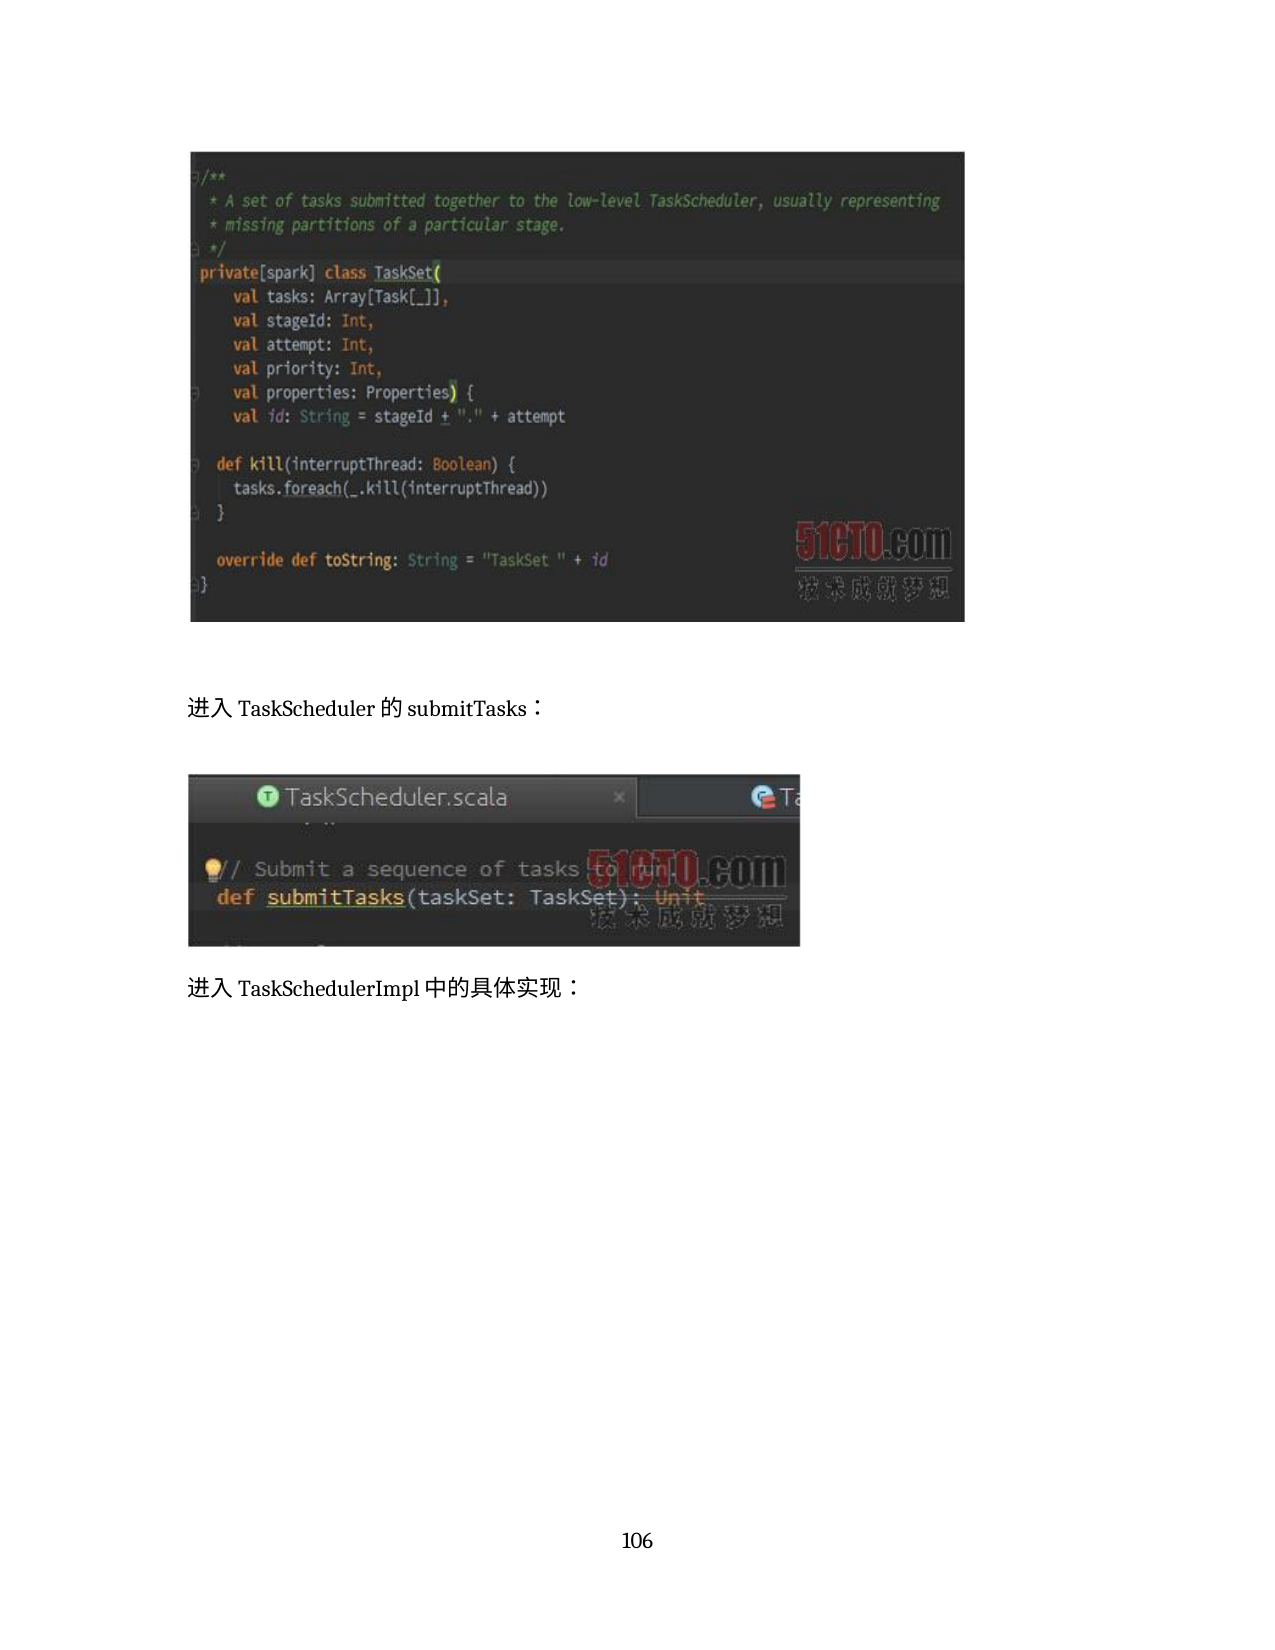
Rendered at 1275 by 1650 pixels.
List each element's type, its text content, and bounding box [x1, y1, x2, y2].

text 进入TaskScheduler的submitTasks： [187, 692, 1087, 751]
picture [187, 150, 966, 622]
picture [187, 773, 805, 950]
text 进入TaskSchedulerImpl中的具体实现： [187, 972, 1087, 1003]
